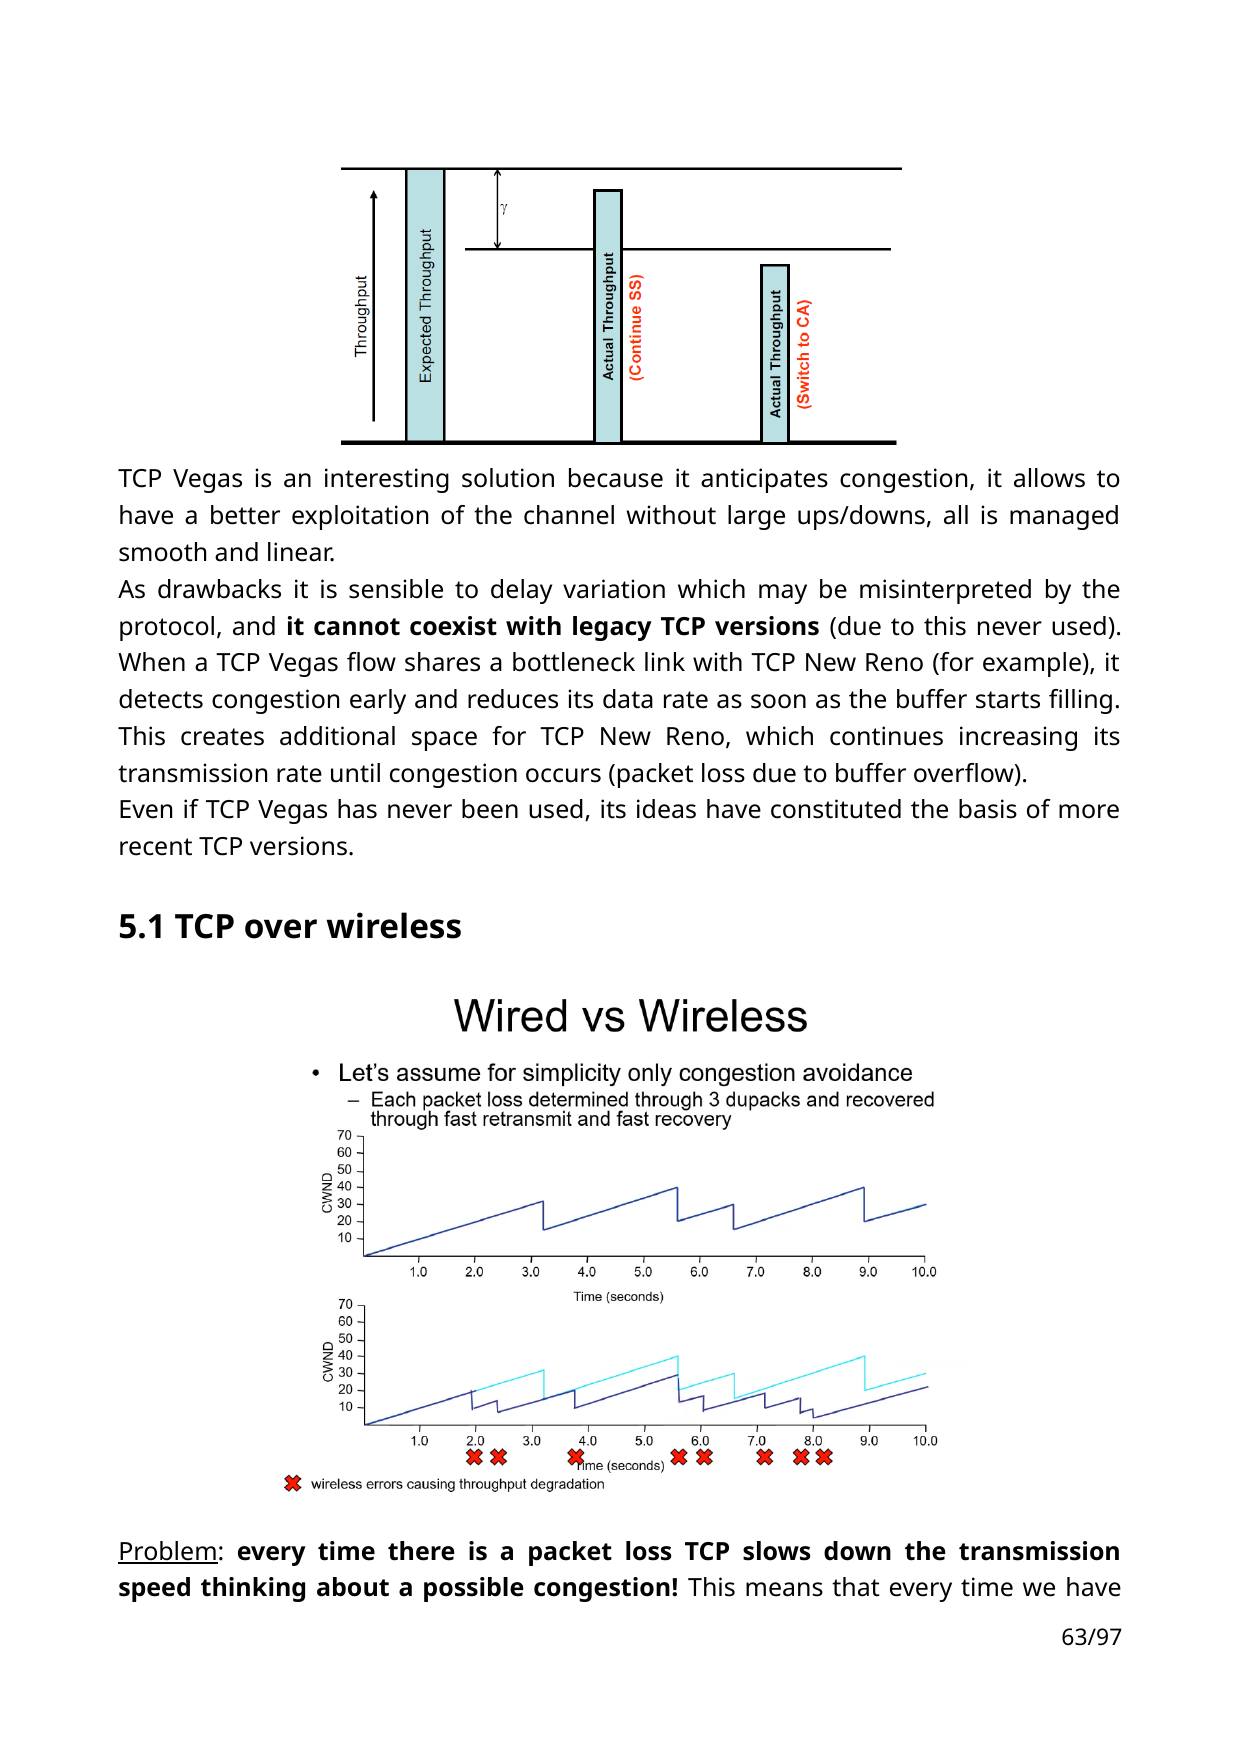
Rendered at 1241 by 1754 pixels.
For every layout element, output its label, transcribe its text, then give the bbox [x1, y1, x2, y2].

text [118, 1533, 1122, 1604]
picture [273, 988, 968, 1495]
picture [323, 147, 917, 459]
text Even if TCP Vegas has never been used, its ideas have constituted the basis of more recent TCP versions. [118, 792, 1122, 863]
text TCP Vegas is an interesting solution because it anticipates congestion, it allows to have a better exploitation of the channel without large ups/downs, all is managed smooth and linear. [118, 461, 1122, 569]
text As drawbacks it is sensible to delay variation which may be misinterpreted by the protocol, and it cannot coexist with legacy TCP versions (due to this never used). When a TCP Vegas flow shares a bottleneck link with TCP New Reno (for example), it detects congestion early and reduces its data rate as soon as the buffer starts filling. This creates additional space for TCP New Reno, which continues increasing its transmission rate until congestion occurs (packet loss due to buffer overflow). [118, 571, 1122, 789]
subtitle 5.1 TCP over wireless [118, 902, 1122, 948]
